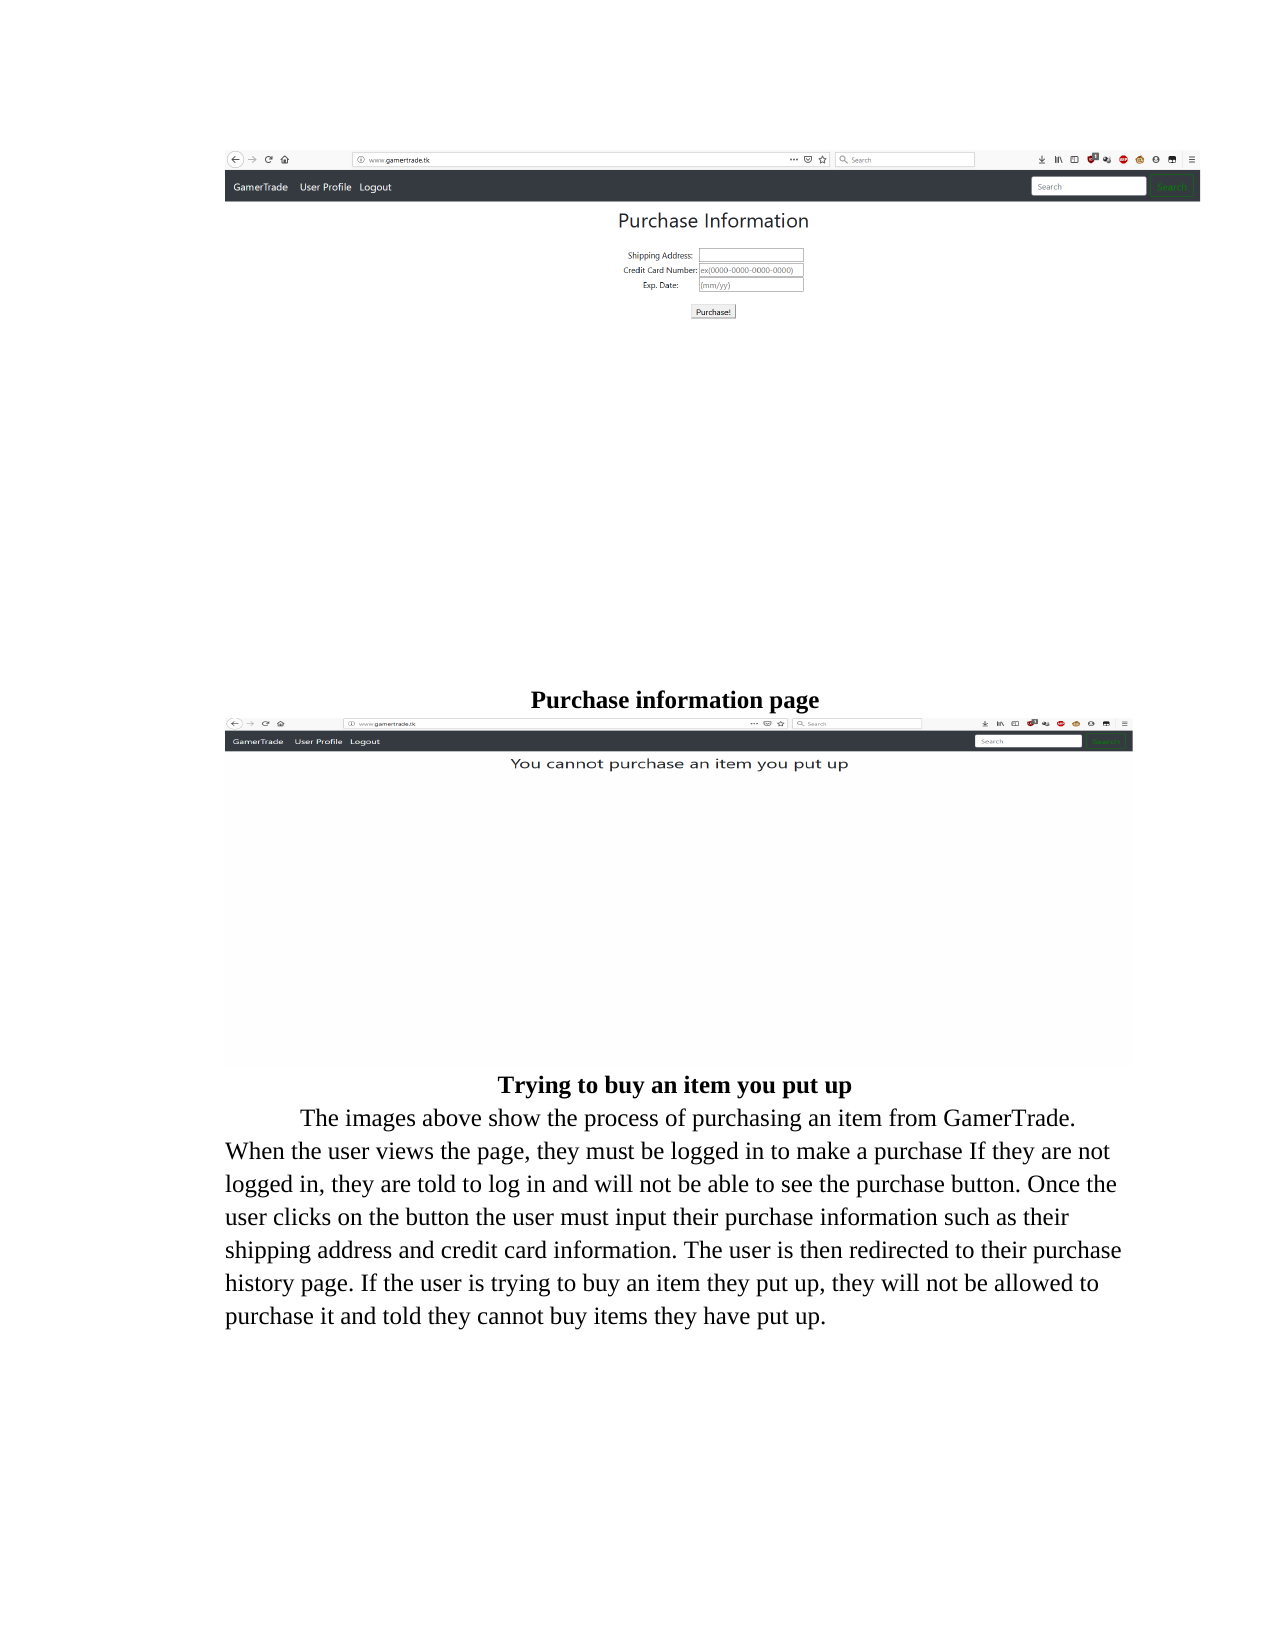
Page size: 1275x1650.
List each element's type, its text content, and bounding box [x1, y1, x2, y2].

text Trying to buy an item you put up [225, 1070, 1125, 1098]
picture [225, 718, 1133, 1066]
text The images above show the process of purchasing an item from GamerTrade. When the user views the page, they must be logged in to make a purchase If they are not logged in, they are told to log in and will not be able to see the purchase button. Once the user clicks on the button the user must input their purchase information such as their shipping address and credit card information. The user is then redirected to their purchase history page. If the user is trying to buy an item they put up, they will not be allowed to purchase it and told they cannot buy items they have put up. [225, 1103, 1125, 1329]
picture [225, 150, 1200, 682]
text Purchase information page [225, 685, 1125, 714]
